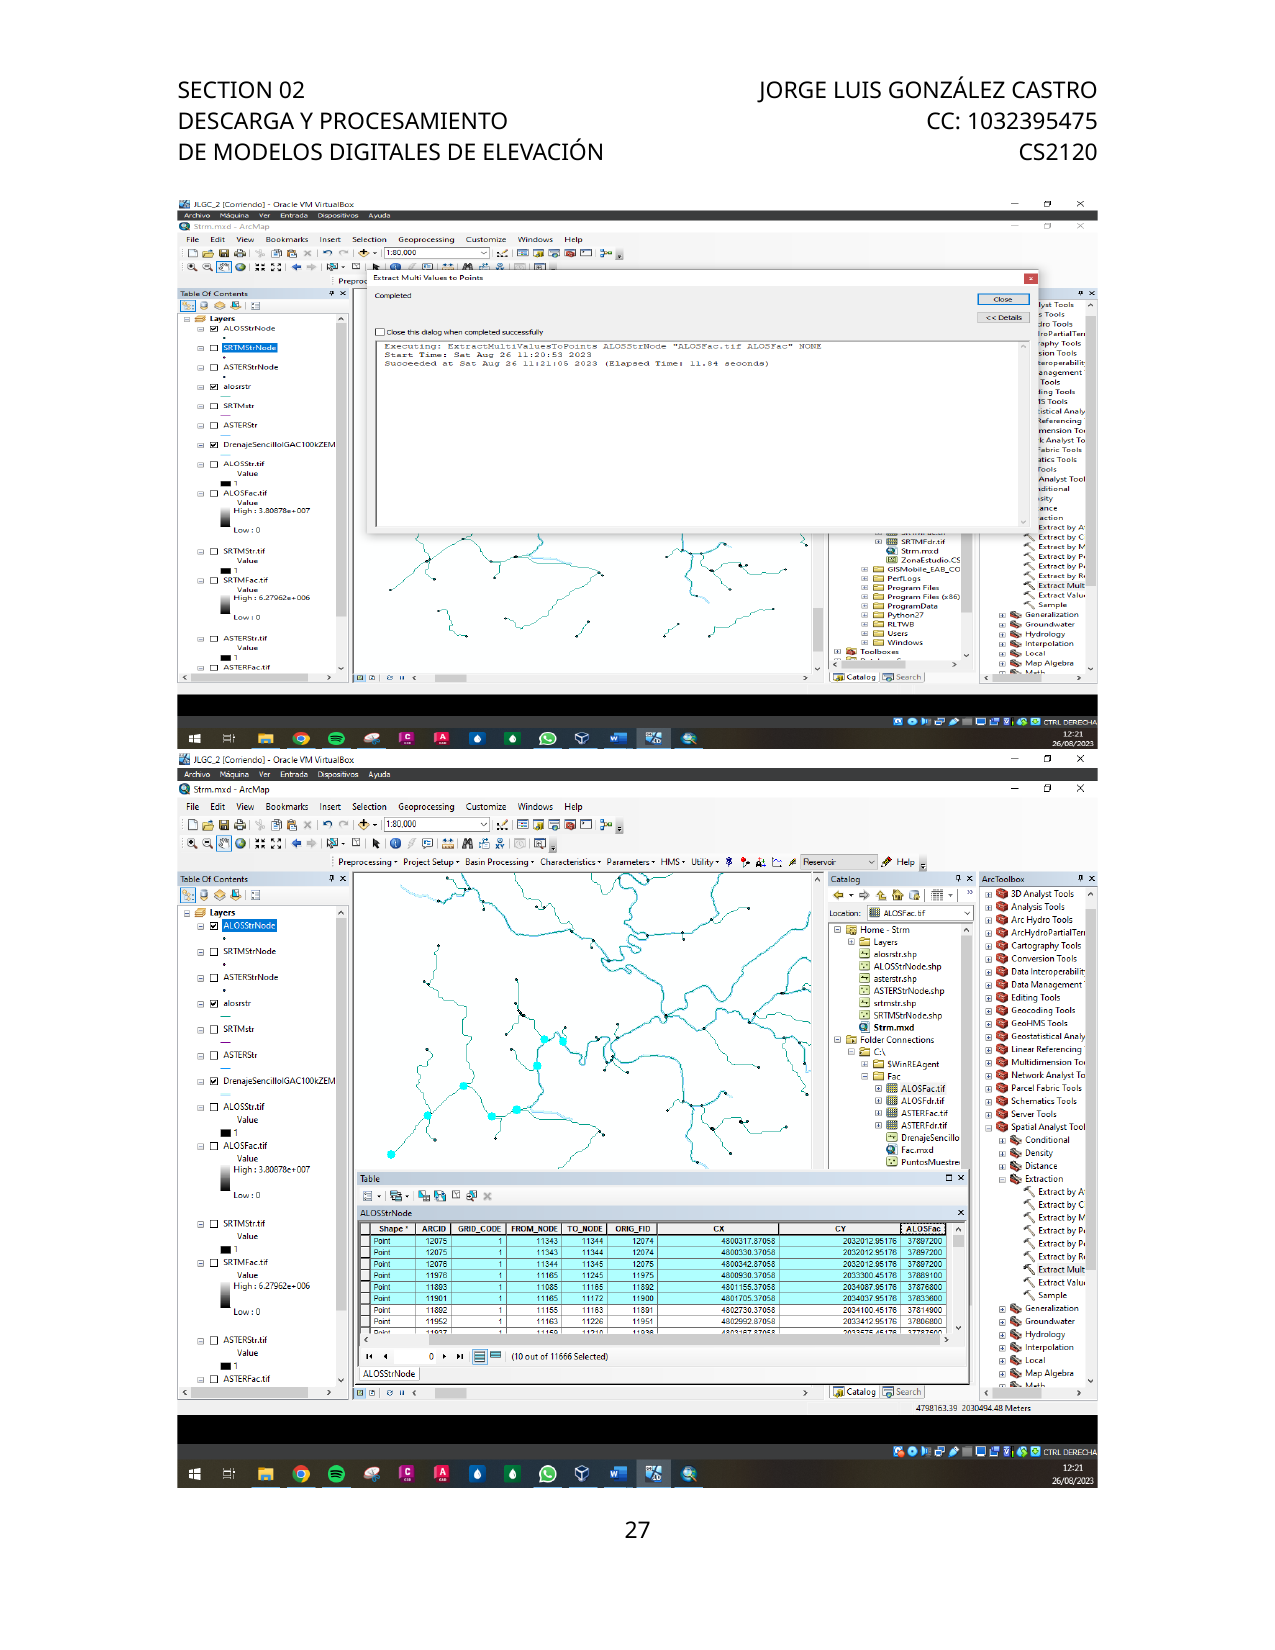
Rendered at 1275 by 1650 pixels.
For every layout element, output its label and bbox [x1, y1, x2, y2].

picture [177, 751, 1098, 1488]
picture [177, 198, 1098, 749]
